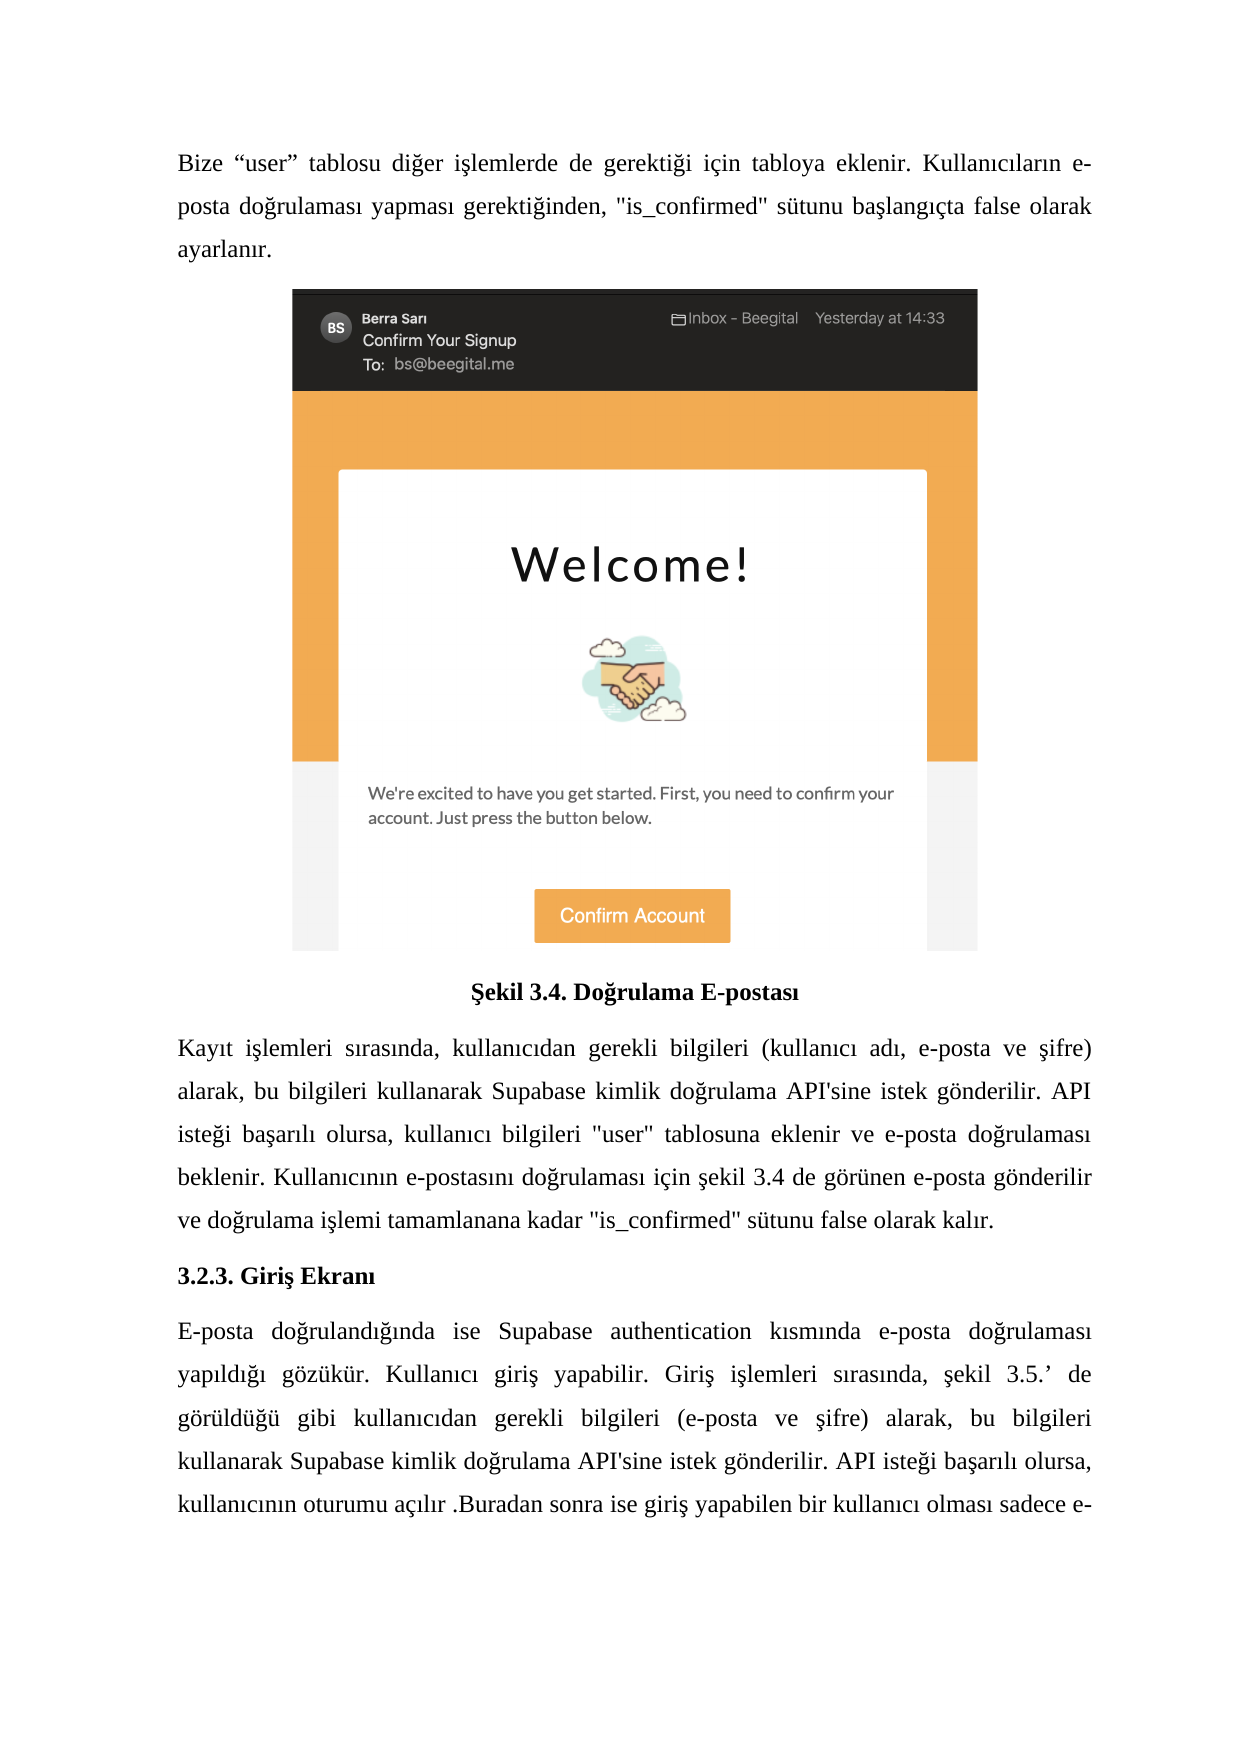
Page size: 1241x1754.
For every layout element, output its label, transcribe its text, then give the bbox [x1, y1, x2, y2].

picture [292, 289, 978, 951]
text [177, 1316, 1092, 1518]
subtitle 3.2.3. Giriş Ekranı [177, 1261, 1092, 1289]
text Bize “user” tablosu diğer işlemlerde de gerektiği için tabloya eklenir. Kullanıcıların e-posta doğrulaması yapması gerektiğinden, "is_confirmed" sütunu başlangıçta false olarak ayarlanır. [177, 148, 1092, 263]
text Şekil 3.4. Doğrulama E-postası [177, 977, 1092, 1006]
text Kayıt işlemleri sırasında, kullanıcıdan gerekli bilgileri (kullanıcı adı, e-posta ve şifre) alarak, bu bilgileri kullanarak Supabase kimlik doğrulama API'sine istek gönderilir. API isteği başarılı olursa, kullanıcı bilgileri "user" tablosuna eklenir ve e-posta doğrulaması beklenir. Kullanıcının e-postasını doğrulaması için şekil 3.4 de görünen e-posta gönderilir ve doğrulama işlemi tamamlanana kadar "is_confirmed" sütunu false olarak kalır. [177, 1033, 1092, 1234]
